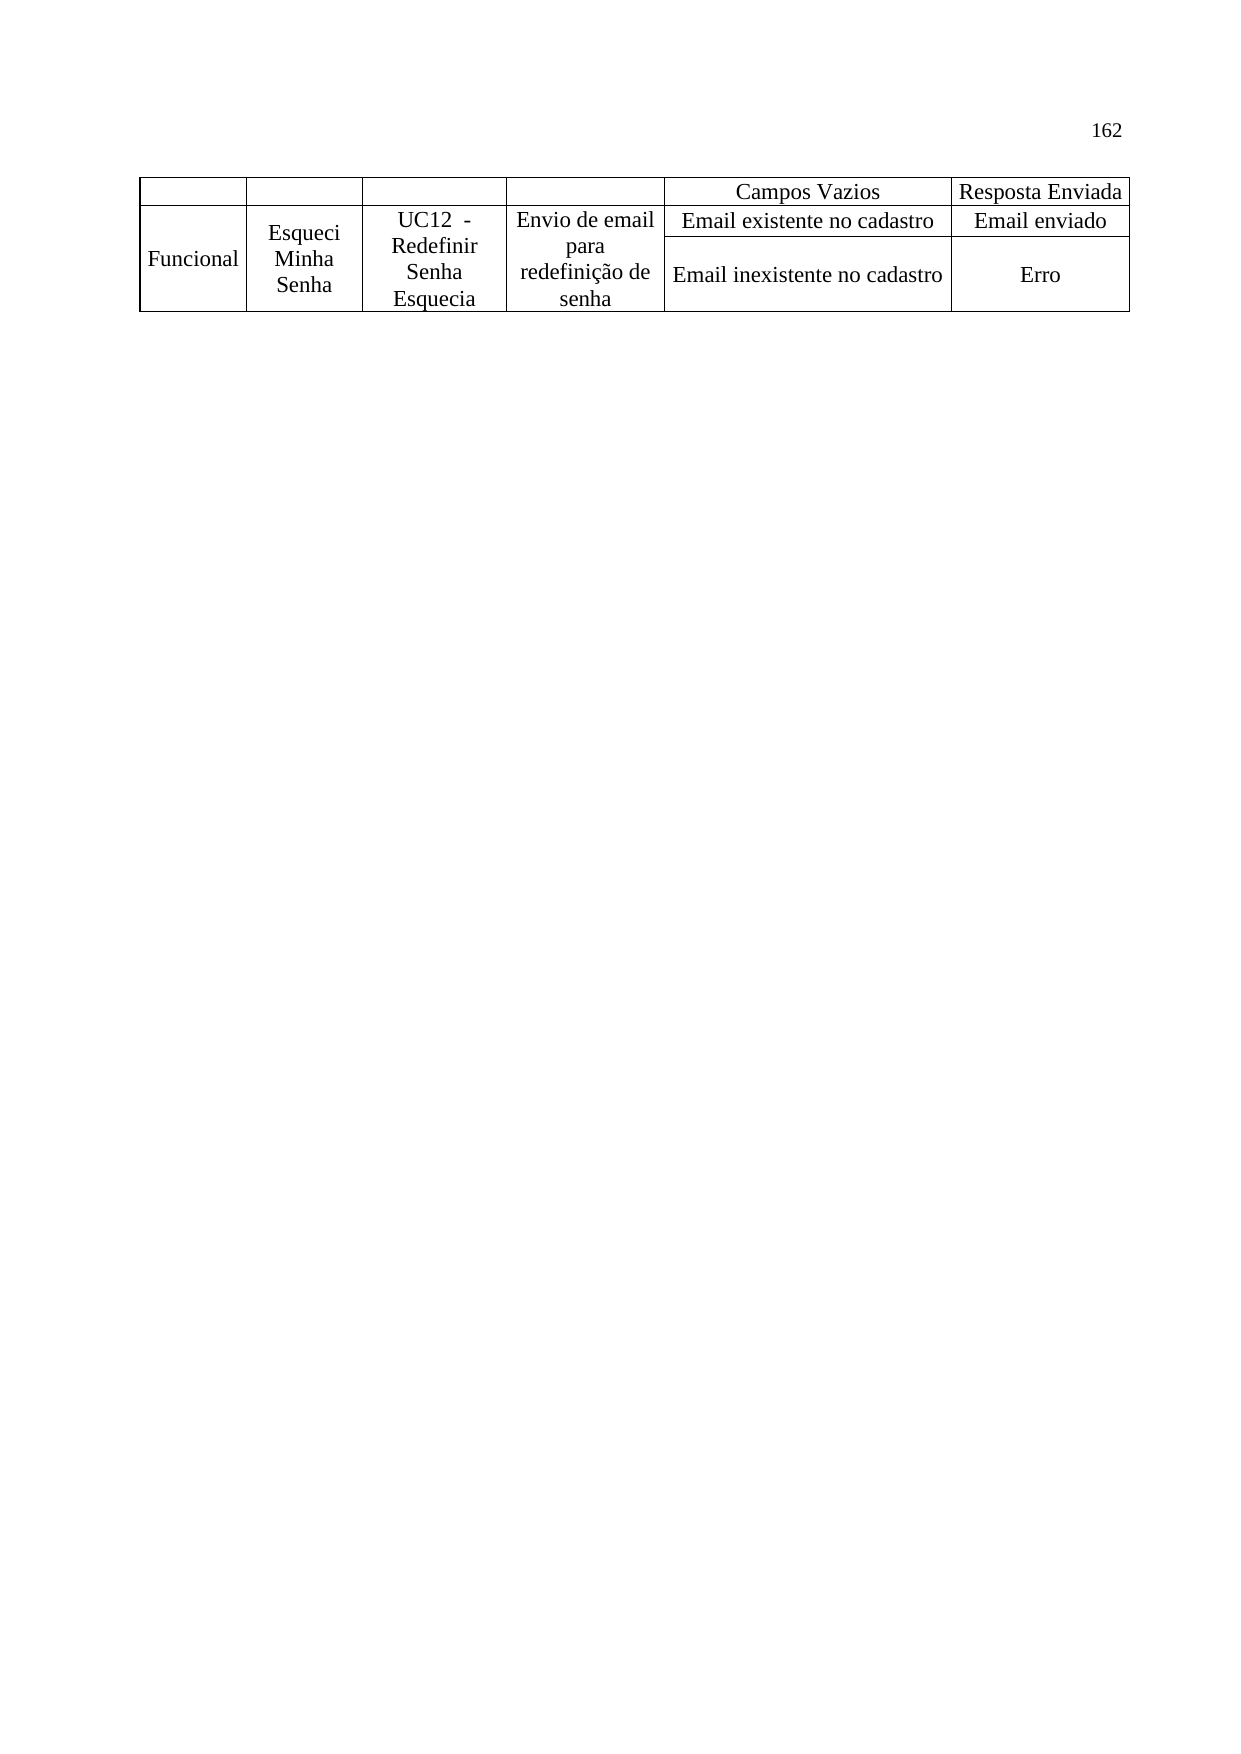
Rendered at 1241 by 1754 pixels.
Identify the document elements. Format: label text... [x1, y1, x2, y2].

table_cell Resposta Enviada [952, 178, 1129, 204]
table_cell UC12 - Redefinir Senha Esquecia [363, 206, 506, 311]
table_cell Email existente no cadastro [665, 206, 951, 236]
table_cell Envio de email para redefinição de senha [507, 206, 664, 311]
table_cell Esqueci Minha Senha [247, 206, 362, 311]
table_cell Campos Vazios [665, 178, 951, 204]
table_cell Erro [952, 237, 1129, 311]
table_cell Email enviado [952, 206, 1129, 236]
table_cell Funcional [141, 206, 246, 311]
table_cell Email inexistente no cadastro [665, 237, 951, 311]
